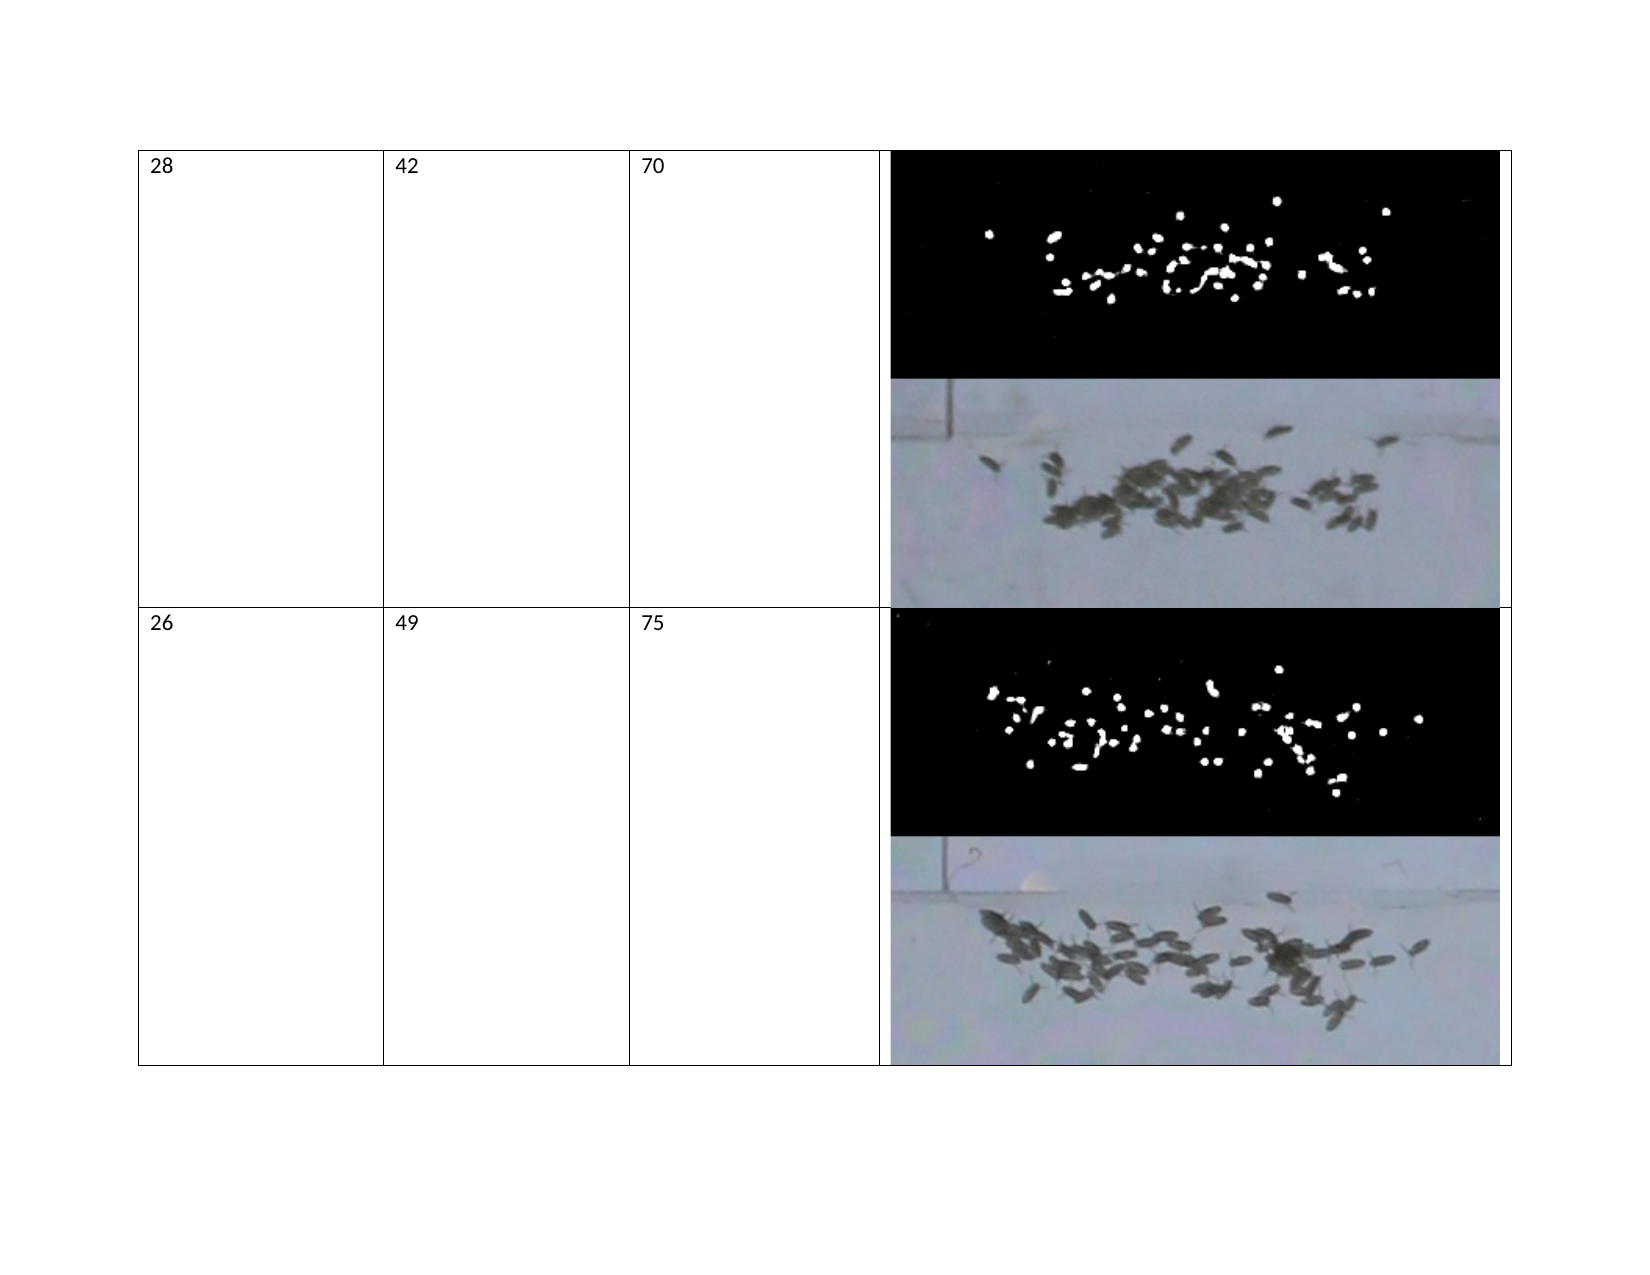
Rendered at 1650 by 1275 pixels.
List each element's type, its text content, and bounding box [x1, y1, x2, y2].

picture [890, 151, 1500, 1065]
table_cell [1500, 608, 1511, 1064]
table_cell [1500, 151, 1511, 607]
table_cell 70 [630, 151, 879, 607]
table_cell 42 [384, 151, 629, 607]
table_cell [880, 151, 890, 607]
table_cell [880, 608, 890, 1064]
table_cell 28 [139, 151, 383, 607]
table_cell 49 [384, 608, 629, 1064]
table_cell 75 [630, 608, 879, 1064]
table_cell 26 [139, 608, 383, 1064]
